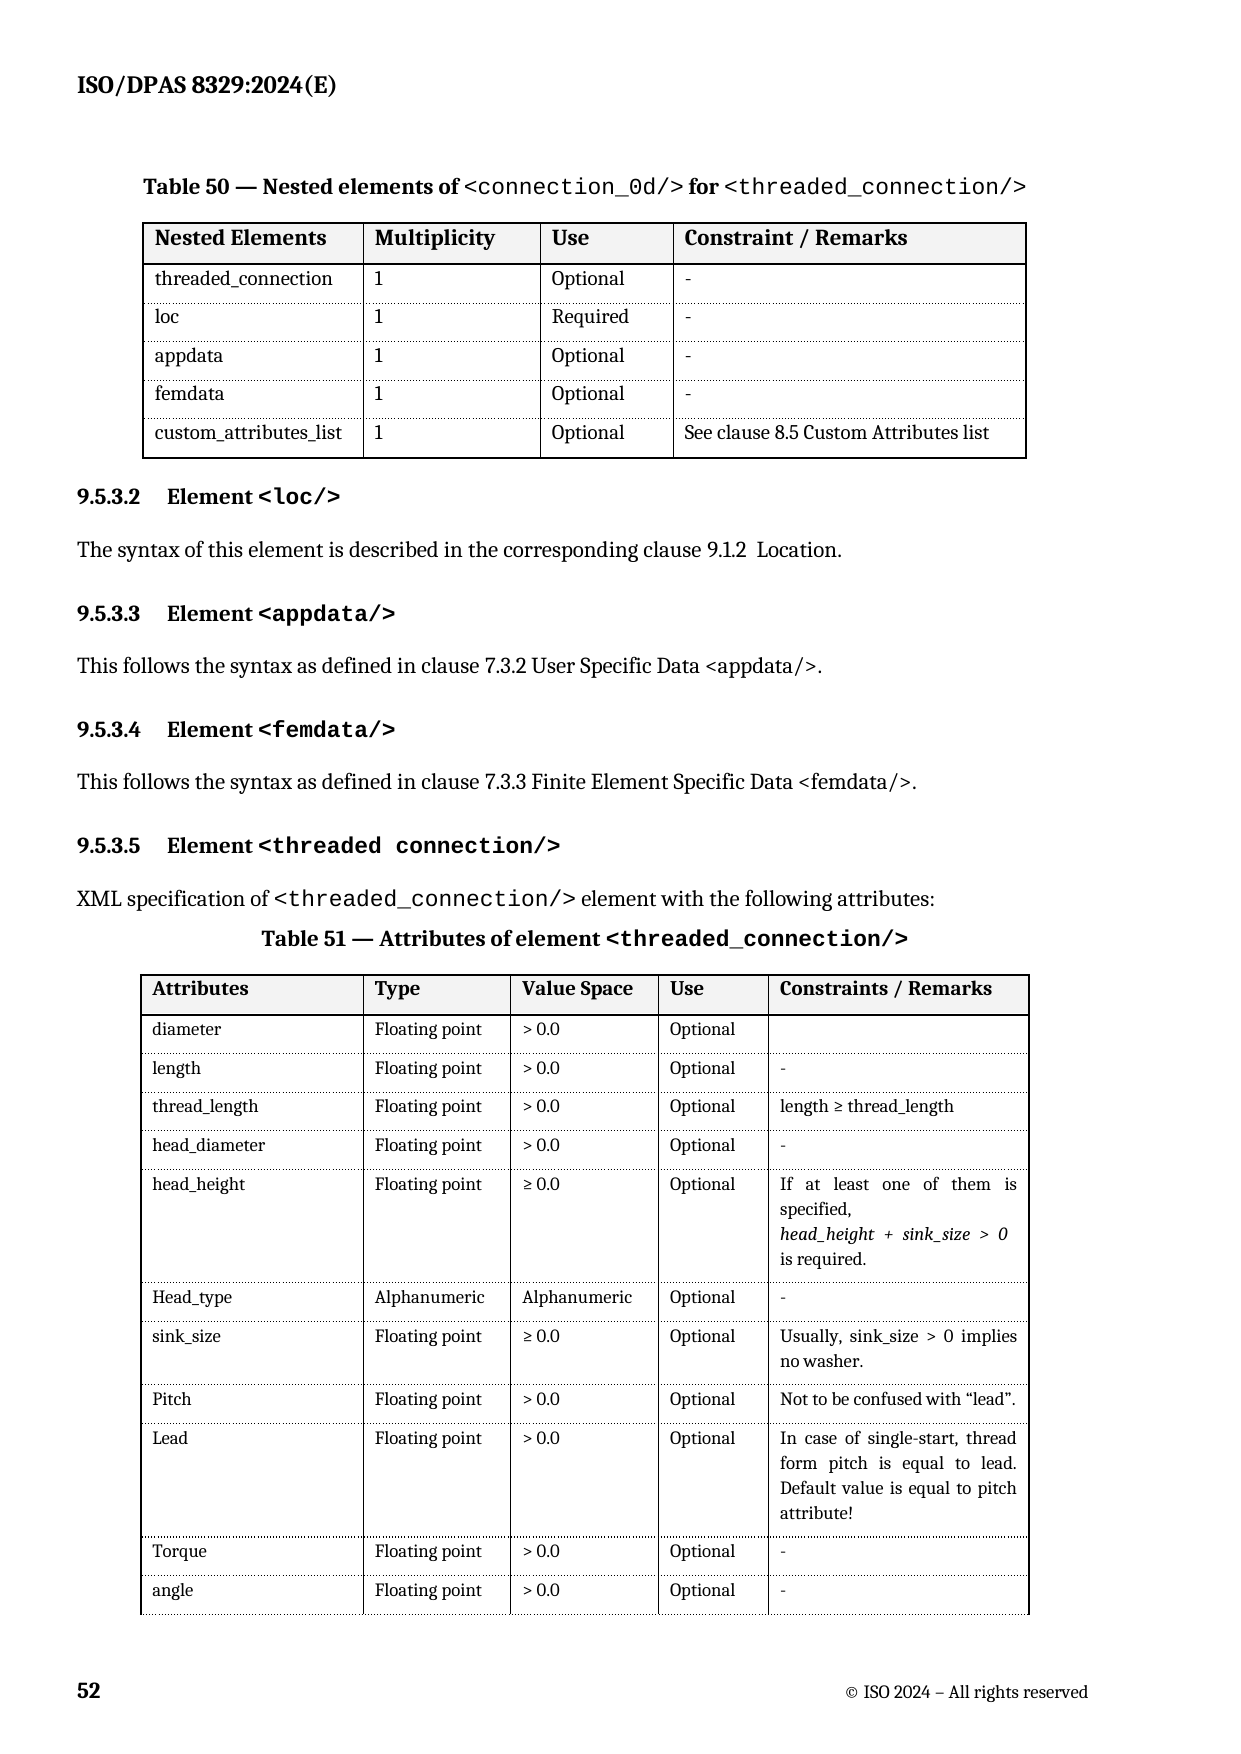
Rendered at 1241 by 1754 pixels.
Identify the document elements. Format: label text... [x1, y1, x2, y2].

text The syntax of this element is described in the corresponding clause 9.1.2 Location. [77, 536, 1092, 563]
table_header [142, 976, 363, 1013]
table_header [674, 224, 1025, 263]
text This follows the syntax as defined in clause 7.3.3 Finite Element Specific Data <femdata/>. [77, 769, 1092, 796]
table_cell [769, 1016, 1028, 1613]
subtitle Element <appdata/> [77, 600, 1092, 628]
subtitle Element <loc/> [77, 484, 1092, 511]
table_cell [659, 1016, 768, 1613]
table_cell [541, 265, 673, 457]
text This follows the syntax as defined in clause 7.3.2 User Specific Data <appdata/>. [77, 653, 1092, 679]
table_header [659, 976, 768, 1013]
text XML specification of <threaded_connection/> element with the following attributes: [77, 886, 1092, 913]
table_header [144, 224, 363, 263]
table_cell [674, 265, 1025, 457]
subtitle Element <femdata/> [77, 717, 1092, 744]
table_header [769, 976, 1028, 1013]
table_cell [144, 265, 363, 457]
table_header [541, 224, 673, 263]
subtitle Element <threaded connection/> [77, 833, 1092, 861]
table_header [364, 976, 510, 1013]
text Table 51 — Attributes of element <threaded_connection/> [77, 926, 1092, 953]
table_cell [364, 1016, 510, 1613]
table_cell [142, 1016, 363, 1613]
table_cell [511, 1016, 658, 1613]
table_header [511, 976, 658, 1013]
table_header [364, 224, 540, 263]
text Table 50 — Nested elements of <connection_0d/> for <threaded_connection/> [77, 174, 1092, 201]
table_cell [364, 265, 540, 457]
